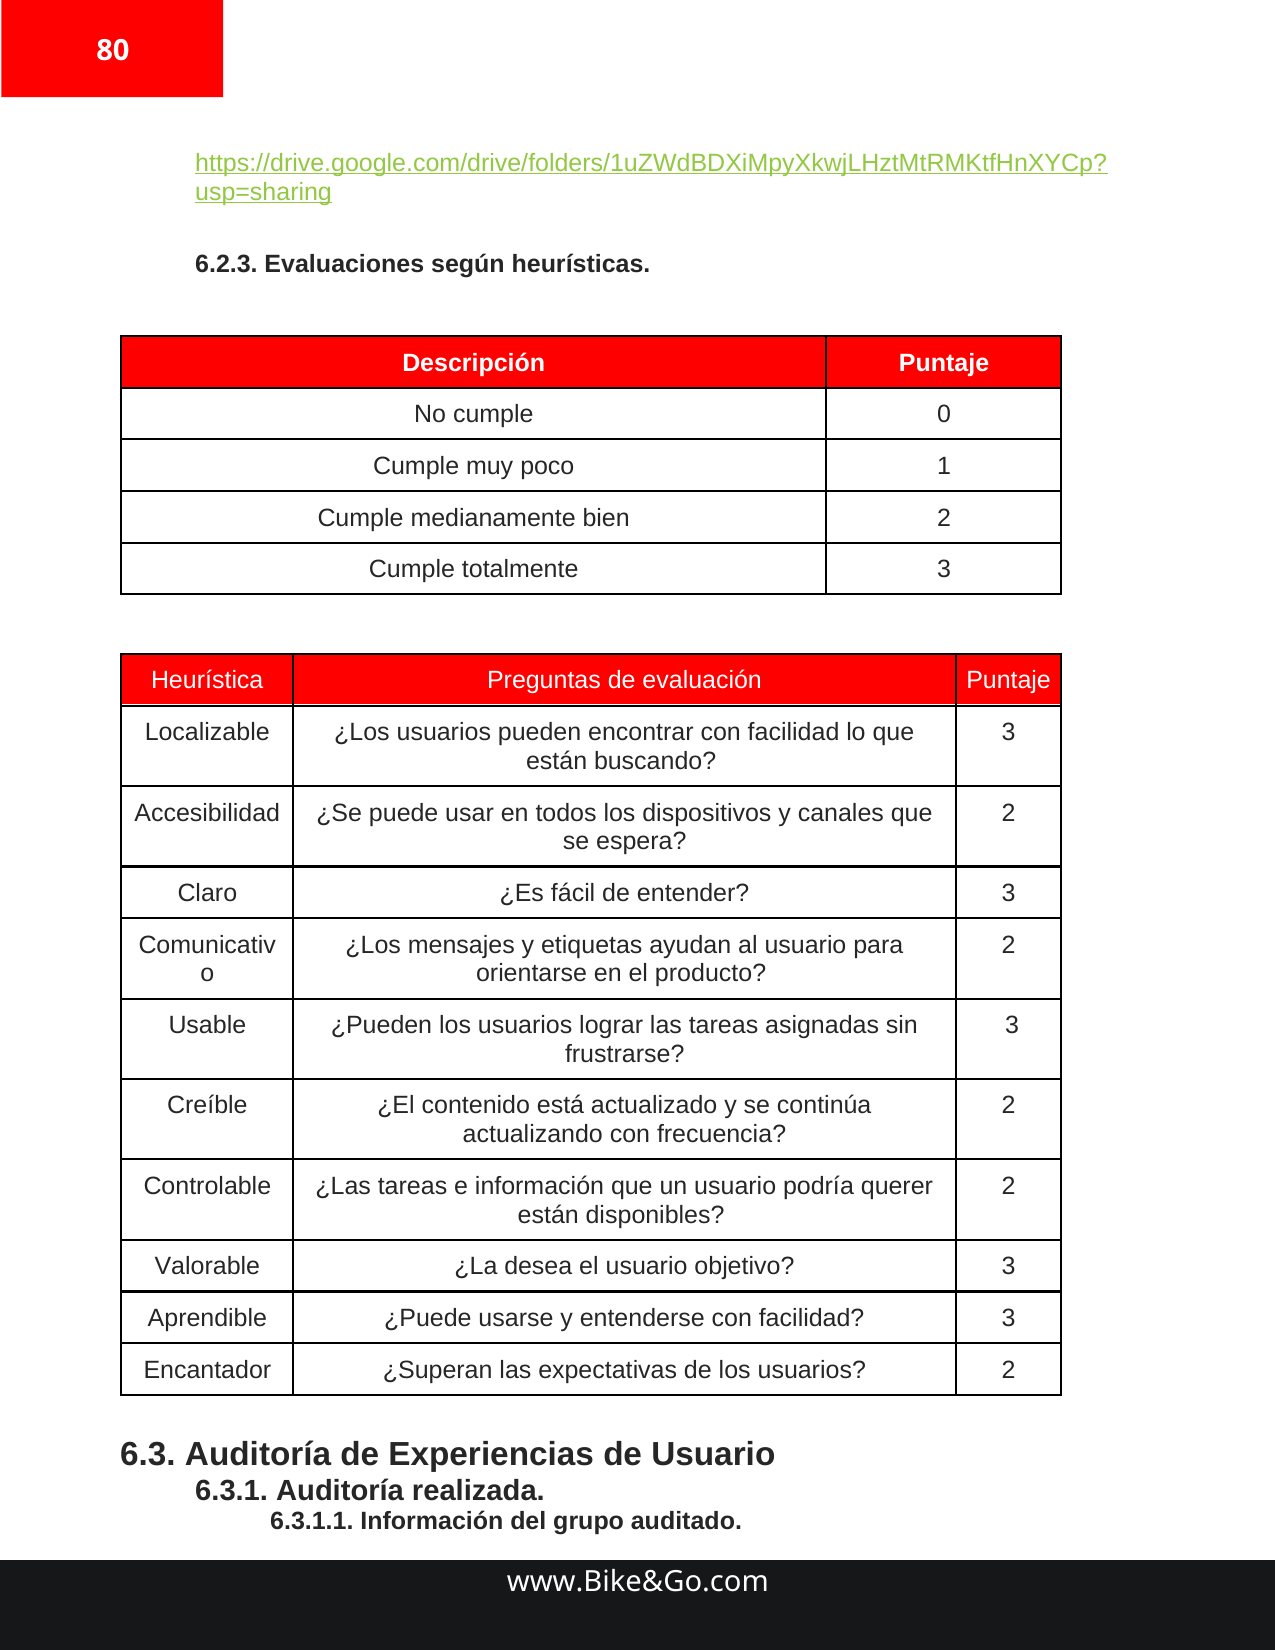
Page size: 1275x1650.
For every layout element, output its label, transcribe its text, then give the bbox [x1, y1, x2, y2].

table_header Puntaje [957, 655, 1060, 704]
table_cell Controlable [122, 1160, 292, 1239]
table_cell No cumple [122, 389, 825, 438]
table_header Preguntas de evaluación [294, 655, 955, 704]
table_cell 2 [957, 1344, 1060, 1394]
table_cell ¿Puede usarse y entenderse con facilidad? [294, 1293, 955, 1342]
table_cell ¿Los usuarios pueden encontrar con facilidad lo que están buscando? [294, 707, 955, 785]
table_cell Cumple totalmente [122, 544, 825, 593]
table_cell 2 [957, 919, 1060, 997]
text 6.2.3. Evaluaciones según heurísticas. [120, 249, 1155, 277]
table_cell ¿Superan las expectativas de los usuarios? [294, 1344, 955, 1394]
table_cell 3 [957, 868, 1060, 917]
table_cell 2 [827, 492, 1060, 542]
table_cell ¿Es fácil de entender? [294, 868, 955, 917]
text https://drive.google.com/drive/folders/1uZWdBDXiMpyXkwjLHztMtRMKtfHnXYCp?usp=sharing [195, 148, 1155, 206]
table_cell Valorable [122, 1241, 292, 1290]
table_cell ¿Se puede usar en todos los dispositivos y canales que se espera? [294, 787, 955, 865]
table_cell 1 [827, 440, 1060, 490]
table_cell 0 [827, 389, 1060, 438]
text 6.3.1.1. Información del grupo auditado. [195, 1506, 1155, 1535]
table_cell Creíble [122, 1080, 292, 1158]
table_cell 2 [957, 1080, 1060, 1158]
table_cell 3 [957, 707, 1060, 785]
table_cell Claro [122, 868, 292, 917]
table_cell 2 [957, 1160, 1060, 1239]
table_cell 3 [827, 544, 1060, 593]
table_cell 3 [957, 1000, 1060, 1078]
table_cell ¿Los mensajes y etiquetas ayudan al usuario para orientarse en el producto? [294, 919, 955, 997]
table_cell Localizable [122, 707, 292, 785]
table_cell ¿El contenido está actualizado y se continúa actualizando con frecuencia? [294, 1080, 955, 1158]
table_cell ¿Las tareas e información que un usuario podría querer están disponibles? [294, 1160, 955, 1239]
table_cell 2 [957, 787, 1060, 865]
table_header Puntaje [827, 337, 1060, 387]
table_header Heurística [122, 655, 292, 704]
table_cell Aprendible [122, 1293, 292, 1342]
table_cell ¿La desea el usuario objetivo? [294, 1241, 955, 1290]
table_cell Usable [122, 1000, 292, 1078]
table_header Descripción [122, 337, 825, 387]
table_cell ¿Pueden los usuarios lograr las tareas asignadas sin frustrarse? [294, 1000, 955, 1078]
table_cell 3 [957, 1293, 1060, 1342]
text 6.3. Auditoría de Experiencias de Usuario [120, 1434, 1155, 1473]
table_cell Cumple medianamente bien [122, 492, 825, 542]
text 6.3.1. Auditoría realizada. [120, 1473, 1155, 1506]
table_cell Encantador [122, 1344, 292, 1394]
table_cell Cumple muy poco [122, 440, 825, 490]
table_cell Accesibilidad [122, 787, 292, 865]
table_cell Comunicativo [122, 919, 292, 997]
table_cell 3 [957, 1241, 1060, 1290]
